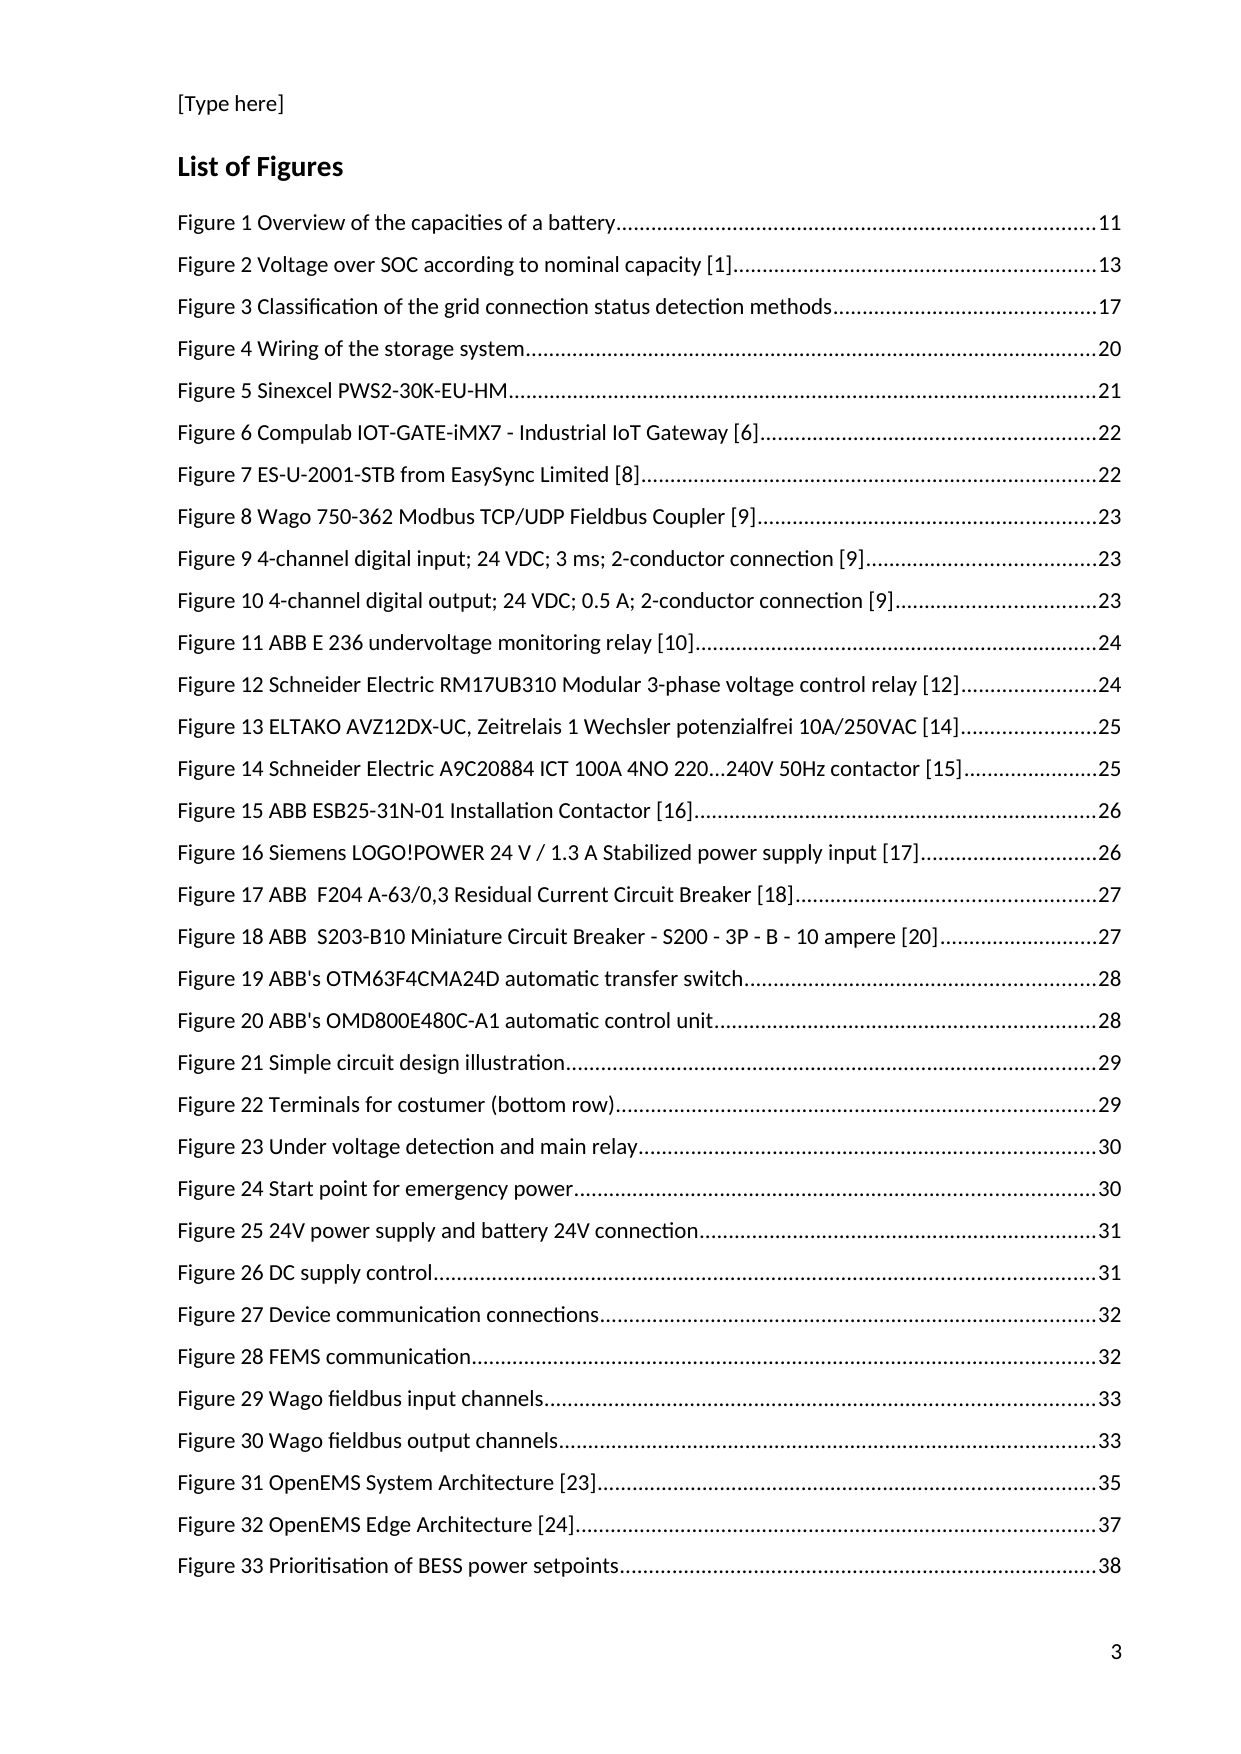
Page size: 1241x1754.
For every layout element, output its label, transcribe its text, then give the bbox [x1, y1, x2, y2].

text Figure 20 ABB's OMD800E480C-A1 automatic control unit 28 [177, 1006, 1122, 1034]
text Figure 21 Simple circuit design illustration 29 [177, 1048, 1122, 1076]
text Figure 32 OpenEMS Edge Architecture [24] 37 [177, 1510, 1122, 1538]
text List of Figures [177, 148, 1122, 183]
text Figure 18 ABB S203-B10 Miniature Circuit Breaker - S200 - 3P - B - 10 ampere [20] 27 [177, 922, 1122, 950]
text Figure 8 Wago 750-362 Modbus TCP/UDP Fieldbus Coupler [9] 23 [177, 502, 1122, 530]
text Figure 27 Device communication connections 32 [177, 1300, 1122, 1328]
text Figure 25 24V power supply and battery 24V connection 31 [177, 1216, 1122, 1244]
text Figure 4 Wiring of the storage system 20 [177, 334, 1122, 362]
text Figure 7 ES-U-2001-STB from EasySync Limited [8] 22 [177, 460, 1122, 488]
text Figure 13 ELTAKO AVZ12DX-UC, Zeitrelais 1 Wechsler potenzialfrei 10A/250VAC [14] 25 [177, 712, 1122, 740]
text Figure 1 Overview of the capacities of a battery 11 [177, 208, 1122, 236]
text Figure 11 ABB E 236 undervoltage monitoring relay [10] 24 [177, 628, 1122, 656]
text Figure 15 ABB ESB25-31N-01 Installation Contactor [16] 26 [177, 796, 1122, 824]
text Figure 19 ABB's OTM63F4CMA24D automatic transfer switch 28 [177, 964, 1122, 992]
text Figure 10 4-channel digital output; 24 VDC; 0.5 A; 2-conductor connection [9] 23 [177, 586, 1122, 614]
text Figure 23 Under voltage detection and main relay 30 [177, 1132, 1122, 1160]
text Figure 22 Terminals for costumer (bottom row) 29 [177, 1090, 1122, 1118]
text Figure 33 Prioritisation of BESS power setpoints 38 [177, 1552, 1122, 1580]
text Figure 3 Classification of the grid connection status detection methods 17 [177, 292, 1122, 320]
text Figure 30 Wago fieldbus output channels 33 [177, 1426, 1122, 1454]
text Figure 24 Start point for emergency power. 30 [177, 1174, 1122, 1202]
text Figure 5 Sinexcel PWS2-30K-EU-HM 21 [177, 376, 1122, 404]
text Figure 26 DC supply control 31 [177, 1258, 1122, 1286]
text Figure 2 Voltage over SOC according to nominal capacity [1] 13 [177, 250, 1122, 278]
text Figure 14 Schneider Electric A9C20884 ICT 100A 4NO 220...240V 50Hz contactor [15] 25 [177, 754, 1122, 782]
text Figure 16 Siemens LOGO!POWER 24 V / 1.3 A Stabilized power supply input [17] 26 [177, 838, 1122, 866]
text Figure 6 Compulab IOT-GATE-iMX7 - Industrial IoT Gateway [6] 22 [177, 418, 1122, 446]
text Figure 17 ABB F204 A-63/0,3 Residual Current Circuit Breaker [18] 27 [177, 880, 1122, 908]
text Figure 9 4-channel digital input; 24 VDC; 3 ms; 2-conductor connection [9] 23 [177, 544, 1122, 572]
text Figure 29 Wago fieldbus input channels 33 [177, 1384, 1122, 1412]
text Figure 31 OpenEMS System Architecture [23] 35 [177, 1468, 1122, 1496]
text Figure 12 Schneider Electric RM17UB310 Modular 3-phase voltage control relay [12] 24 [177, 670, 1122, 698]
text Figure 28 FEMS communication 32 [177, 1342, 1122, 1370]
